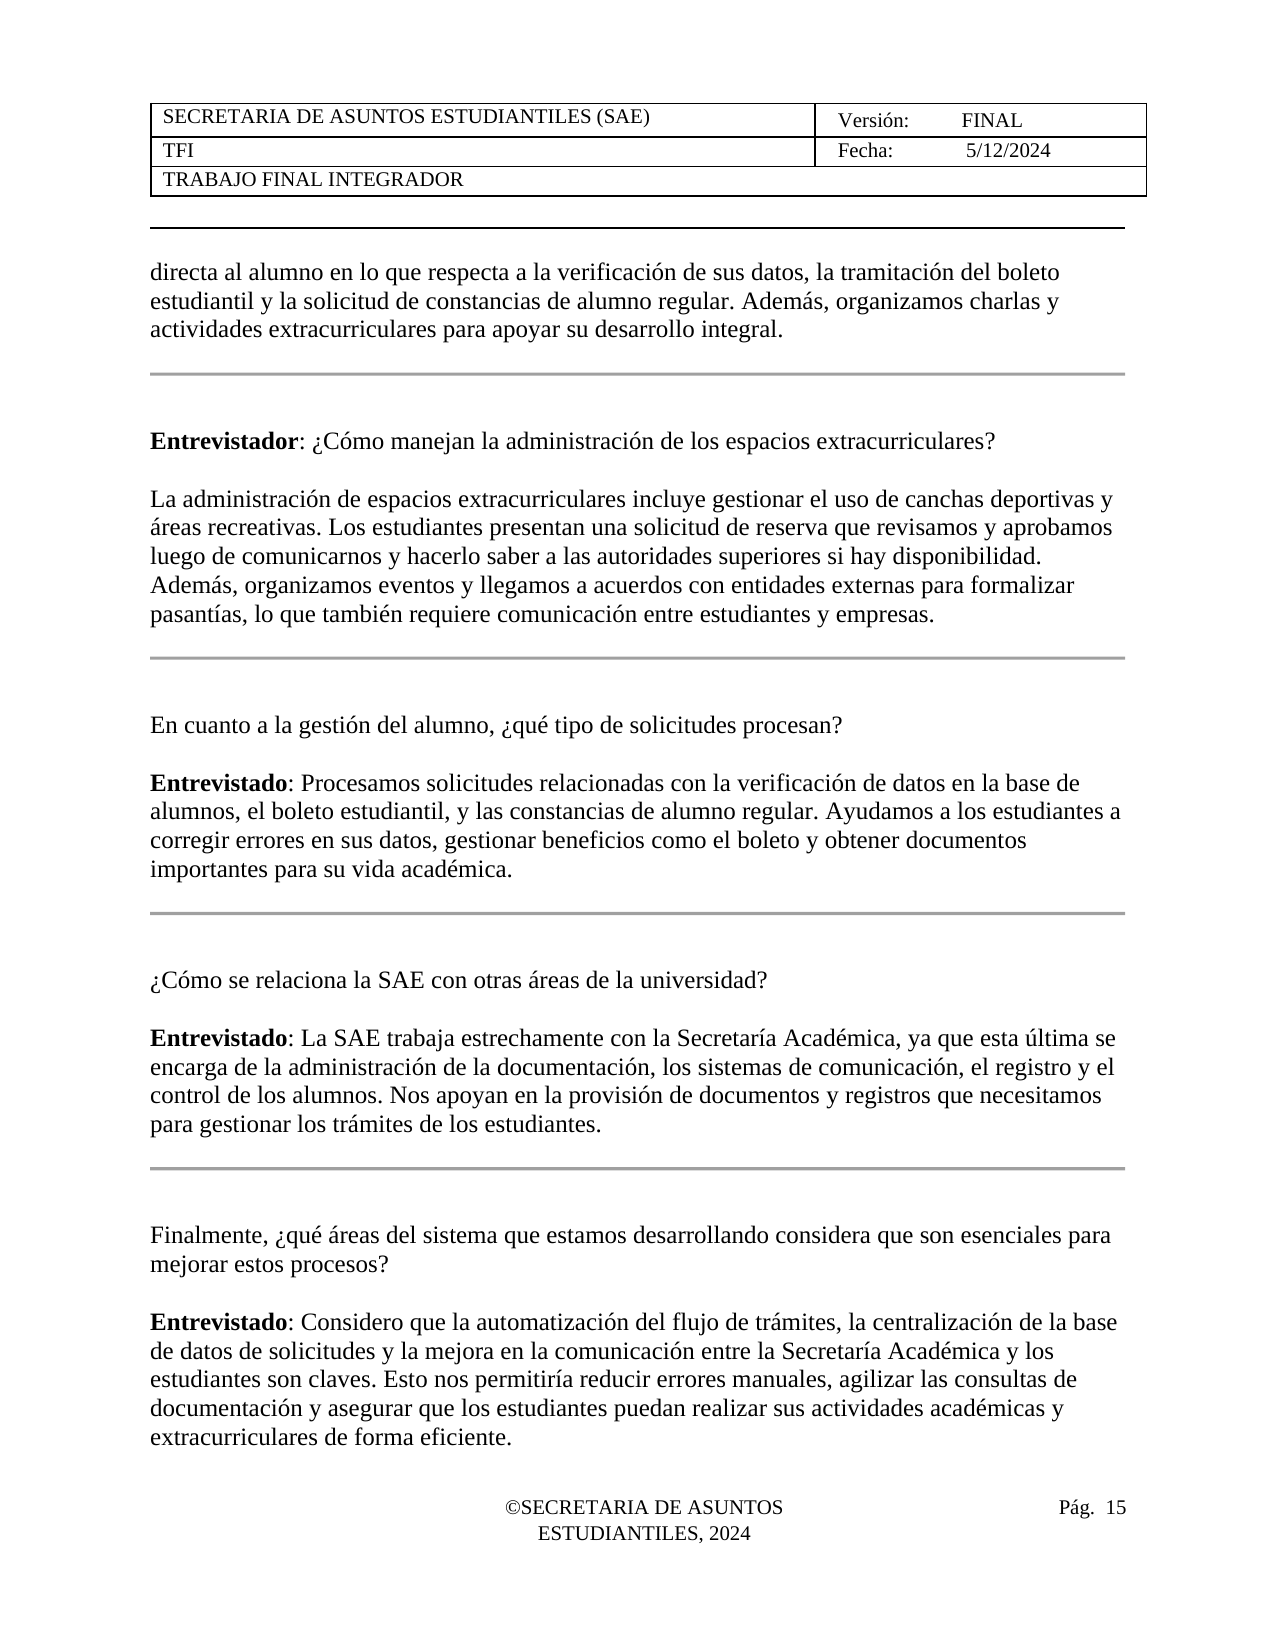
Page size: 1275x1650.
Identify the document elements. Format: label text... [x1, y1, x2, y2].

text Entrevistado: La SAE trabaja estrechamente con la Secretaría Académica, ya que esta última se encarga de la administración de la documentación, los sistemas de comunicación, el registro y el control de los alumnos. Nos apoyan en la provisión de documentos y registros que necesitamos para gestionar los trámites de los estudiantes. [150, 1023, 1125, 1138]
text Entrevistado: Considero que la automatización del flujo de trámites, la centralización de la base de datos de solicitudes y la mejora en la comunicación entre la Secretaría Académica y los estudiantes son claves. Esto nos permitiría reducir errores manuales, agilizar las consultas de documentación y asegurar que los estudiantes puedan realizar sus actividades académicas y extracurriculares de forma eficiente. [150, 1307, 1125, 1451]
text La administración de espacios extracurriculares incluye gestionar el uso de canchas deportivas y áreas recreativas. Los estudiantes presentan una solicitud de reserva que revisamos y aprobamos luego de comunicarnos y hacerlo saber a las autoridades superiores si hay disponibilidad. Además, organizamos eventos y llegamos a acuerdos con entidades externas para formalizar pasantías, lo que también requiere comunicación entre estudiantes y empresas. [150, 484, 1125, 627]
text En cuanto a la gestión del alumno, ¿qué tipo de solicitudes procesan? [150, 710, 1125, 738]
text Entrevistador: ¿Cómo manejan la administración de los espacios extracurriculares? [150, 426, 1125, 454]
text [150, 257, 1125, 343]
text Entrevistado: Procesamos solicitudes relacionadas con la verificación de datos en la base de alumnos, el boleto estudiantil, y las constancias de alumno regular. Ayudamos a los estudiantes a corregir errores en sus datos, gestionar beneficios como el boleto y obtener documentos importantes para su vida académica. [150, 768, 1125, 883]
text Finalmente, ¿qué áreas del sistema que estamos desarrollando considera que son esenciales para mejorar estos procesos? [150, 1220, 1125, 1278]
text ¿Cómo se relaciona la SAE con otras áreas de la universidad? [150, 965, 1125, 994]
